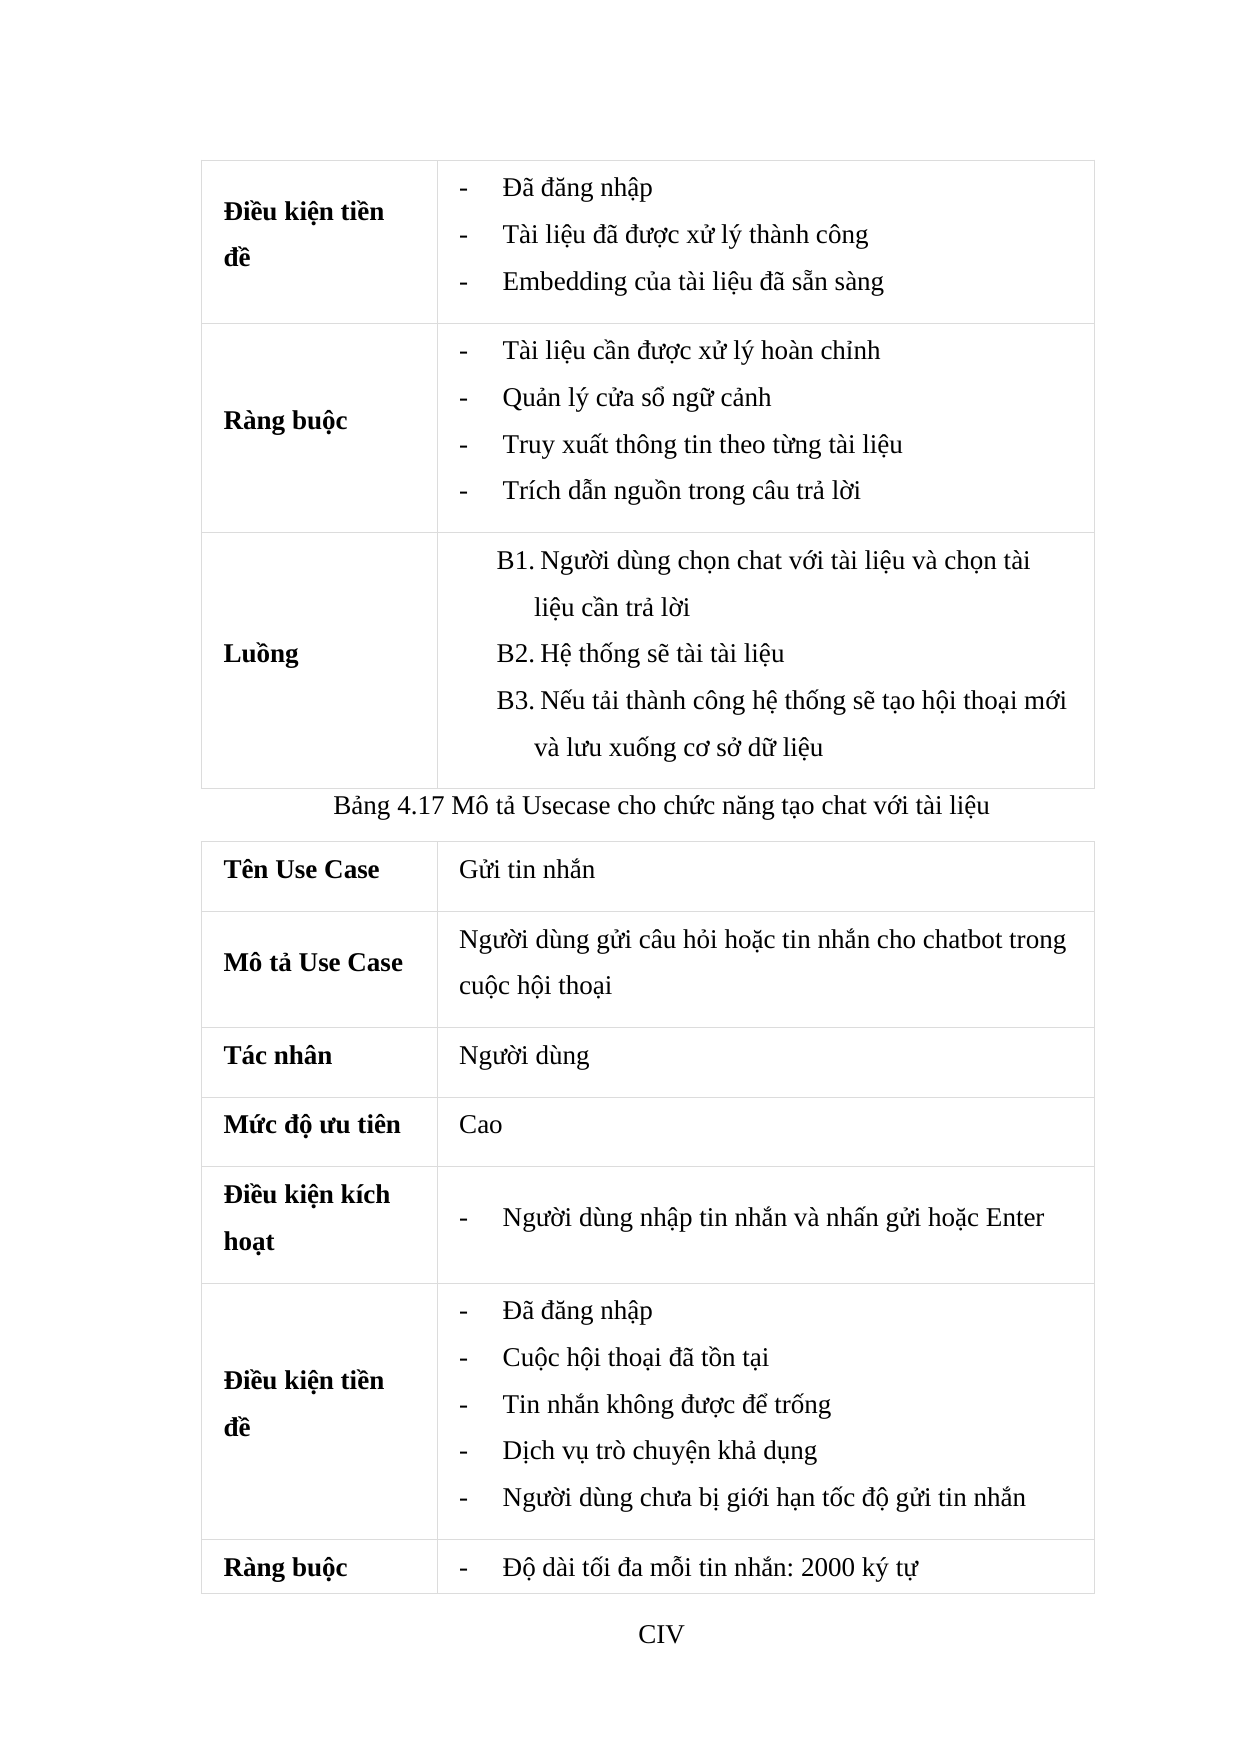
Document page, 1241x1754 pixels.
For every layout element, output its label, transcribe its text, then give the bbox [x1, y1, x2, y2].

table_cell Mức độ ưu tiên [202, 1098, 437, 1166]
table_cell Ràng buộc [202, 1540, 437, 1593]
table_cell Luồng [202, 533, 437, 788]
table_header Gửi tin nhắn [438, 842, 1094, 911]
table_cell Điều kiện kích hoạt [202, 1167, 437, 1282]
table_cell Người dùng gửi câu hỏi hoặc tin nhắn cho chatbot trong cuộc hội thoại [438, 912, 1094, 1027]
table_cell Người dùng nhập tin nhắn và nhấn gửi hoặc Enter [438, 1167, 1094, 1282]
table_cell Tài liệu cần được xử lý hoàn chỉnh Quản lý cửa sổ ngữ cảnh Truy xuất thông tin theo từng tài liệu Trích dẫn nguồn trong câu trả lời [438, 324, 1094, 532]
table_cell Điều kiện tiền đề [202, 161, 437, 322]
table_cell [438, 1540, 1094, 1593]
table_cell Đã đăng nhập Tài liệu đã được xử lý thành công Embedding của tài liệu đã sẵn sàng [438, 161, 1094, 322]
table_header Tên Use Case [202, 842, 437, 911]
table_cell Mô tả Use Case [202, 912, 437, 1027]
table_cell Điều kiện tiền đề [202, 1284, 437, 1539]
table_cell Tác nhân [202, 1028, 437, 1097]
table_cell Đã đăng nhập Cuộc hội thoại đã tồn tại Tin nhắn không được để trống Dịch vụ trò chuyện khả dụng Người dùng chưa bị giới hạn tốc độ gửi tin nhắn [438, 1284, 1094, 1539]
table_cell Ràng buộc [202, 324, 437, 532]
table_cell Cao [438, 1098, 1094, 1166]
table_cell Người dùng [438, 1028, 1094, 1097]
table_cell Người dùng chọn chat với tài liệu và chọn tài liệu cần trả lời Hệ thống sẽ tài tài liệu Nếu tải thành công hệ thống sẽ tạo hội thoại mới và lưu xuống cơ sở dữ liệu [438, 533, 1094, 788]
